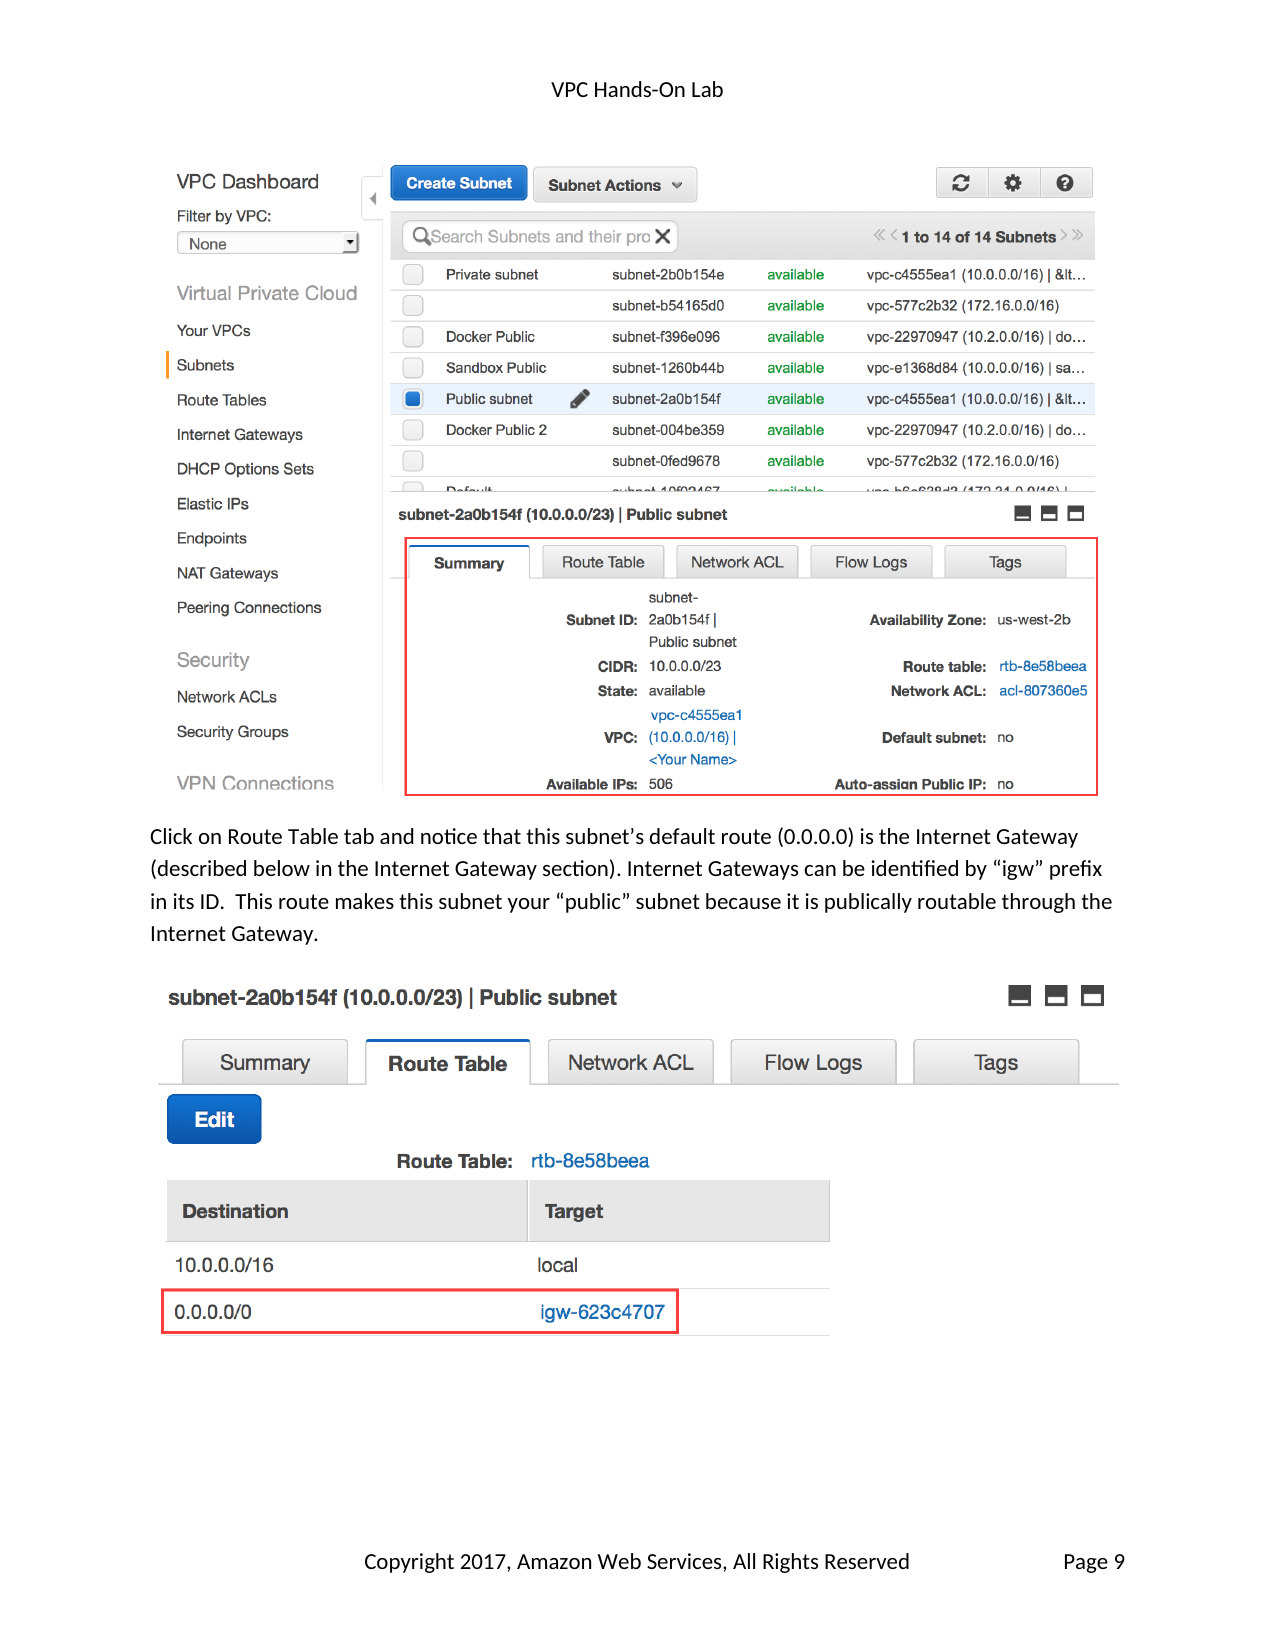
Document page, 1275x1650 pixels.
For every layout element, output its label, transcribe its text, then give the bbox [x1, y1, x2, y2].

picture [150, 150, 1125, 798]
text Click on Route Table tab and notice that this subnet’s default route (0.0.0.0) is the Internet Gateway (described below in the Internet Gateway section). Internet Gateways can be identified by “igw” prefix in its ID. This route makes this subnet your “public” subnet because it is publically routable through the Internet Gateway. [150, 822, 1125, 947]
picture [150, 972, 1125, 1351]
